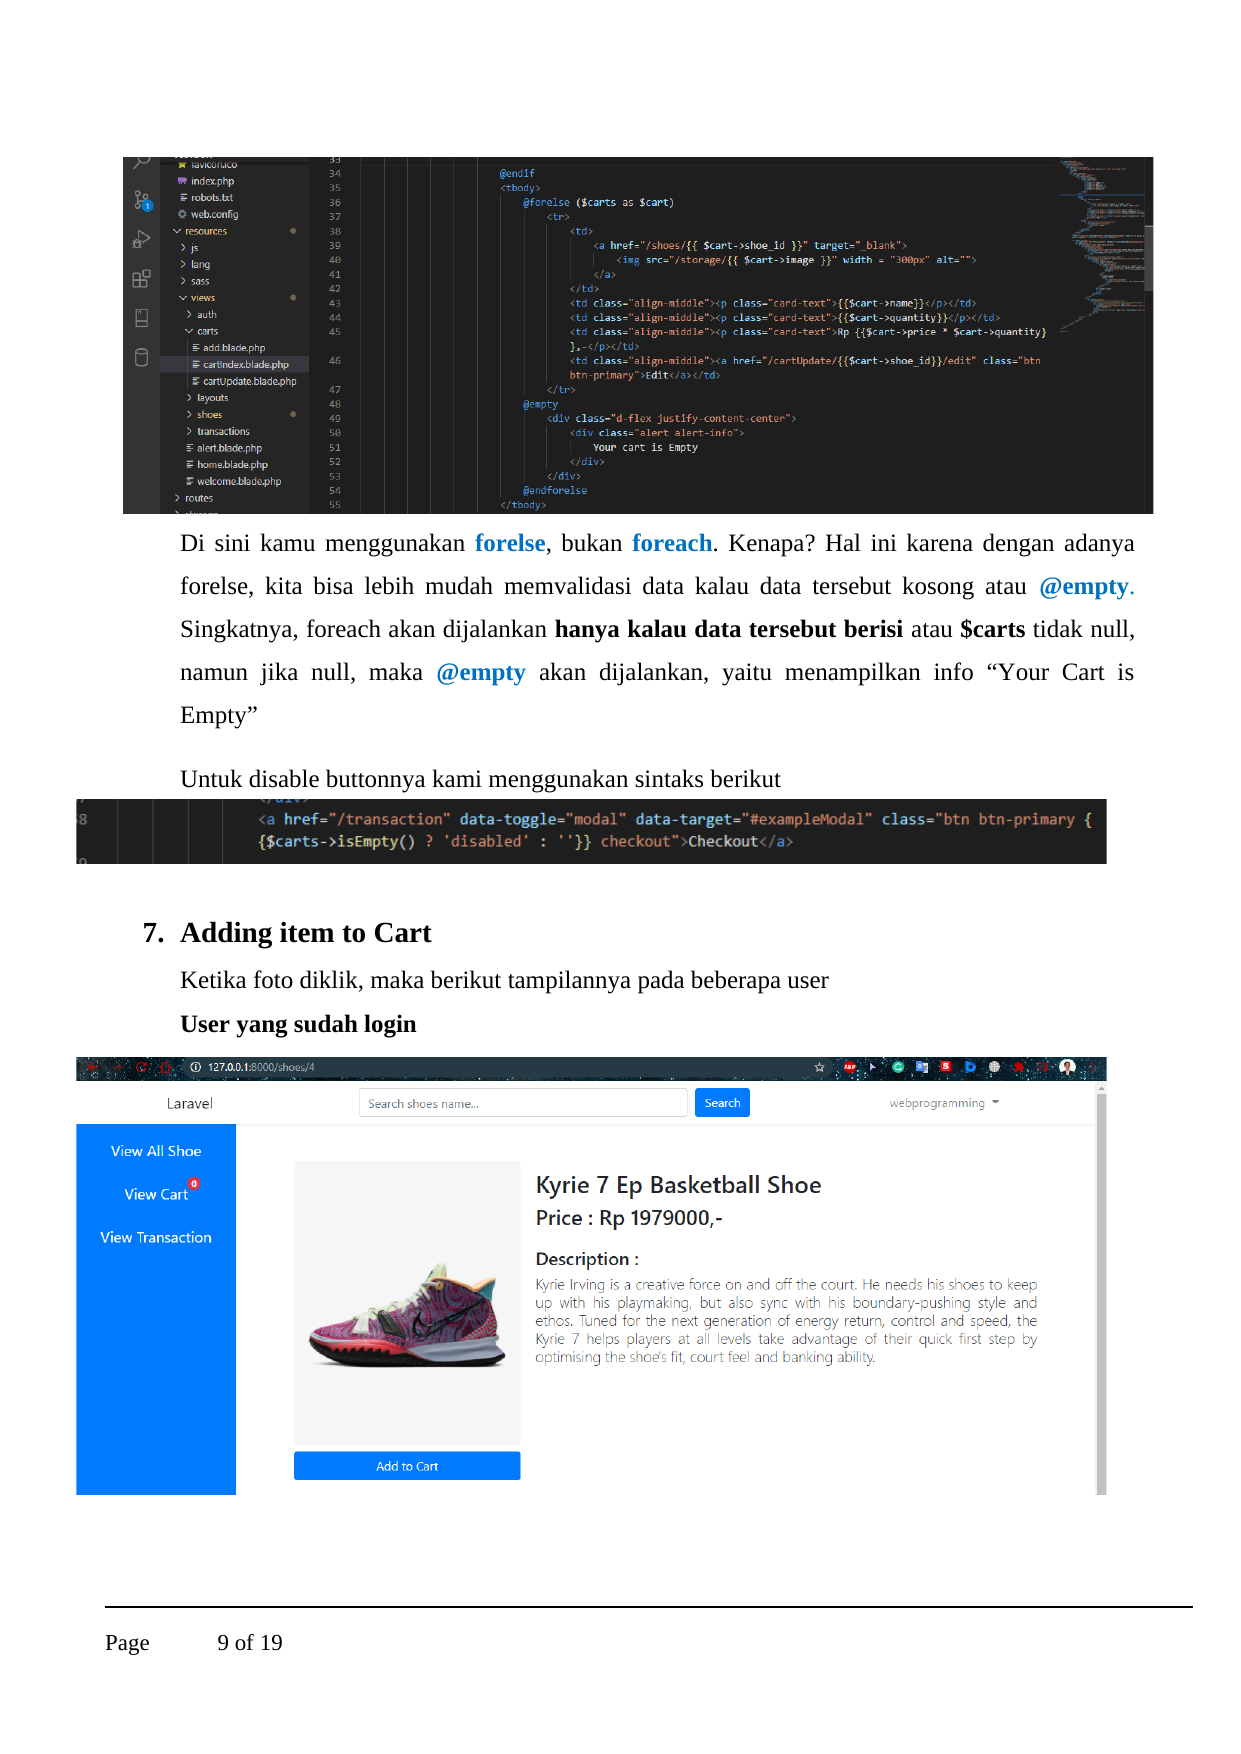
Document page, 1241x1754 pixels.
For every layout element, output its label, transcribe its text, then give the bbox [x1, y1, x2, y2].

text Untuk disable buttonnya kami menggunakan sintaks berikut [180, 764, 1135, 793]
picture [123, 157, 1154, 514]
list Adding item to Cart [142, 828, 1135, 949]
picture [76, 799, 1107, 864]
picture [76, 1057, 1107, 1495]
text Ketika foto diklik, maka berikut tampilannya pada beberapa user [180, 966, 1135, 994]
text User yang sudah login [180, 1009, 1135, 1037]
text Di sini kamu menggunakan forelse, bukan foreach. Kenapa? Hal ini karena dengan adanya forelse, kita bisa lebih mudah memvalidasi data kalau data tersebut kosong atau @empty. Singkatnya, foreach akan dijalankan hanya kalau data tersebut berisi atau $carts tidak null, namun jika null, maka @empty akan dijalankan, yaitu menampilkan info “Your Cart is Empty” [180, 514, 1135, 729]
